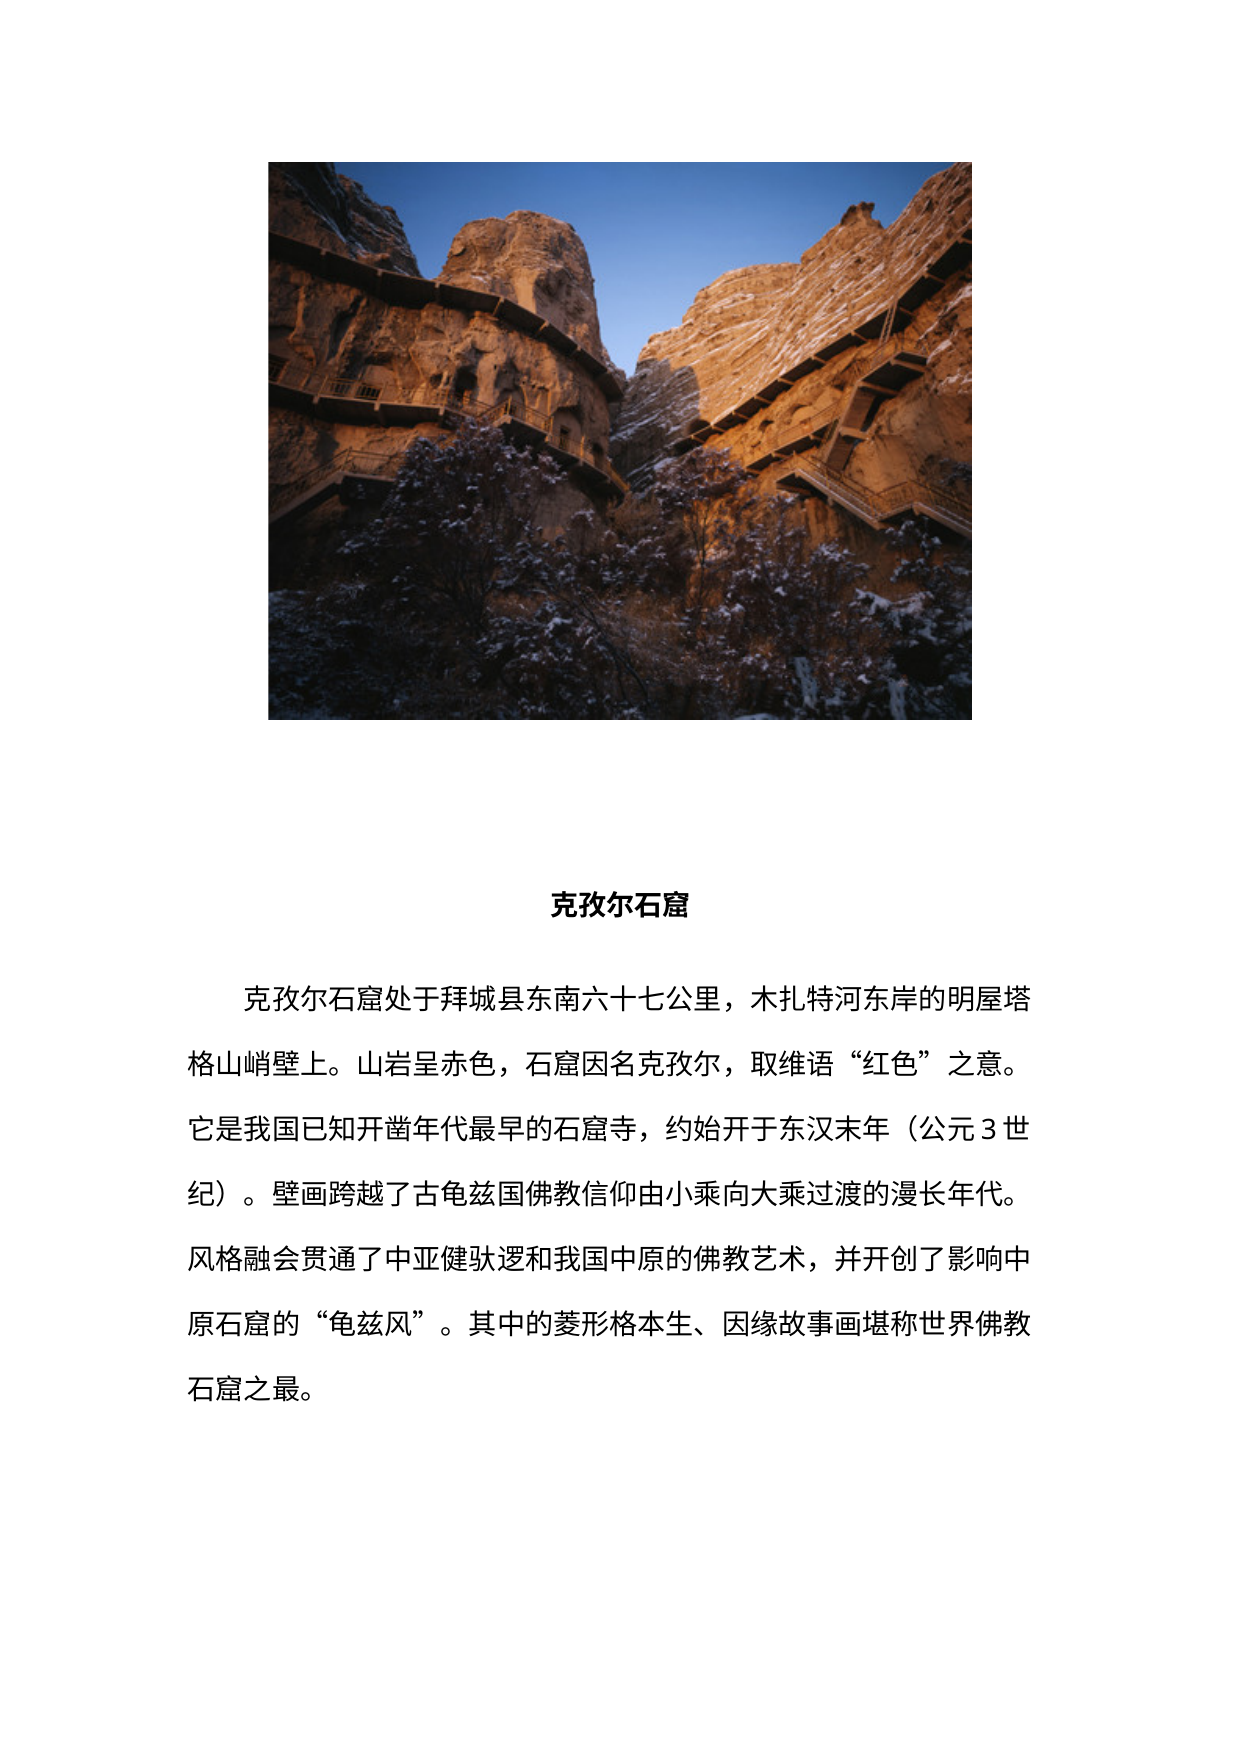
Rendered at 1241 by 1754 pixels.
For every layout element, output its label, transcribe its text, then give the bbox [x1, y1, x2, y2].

picture [268, 162, 972, 720]
text 克孜尔石窟 [187, 870, 1053, 935]
text 克孜尔石窟处于拜城县东南六十七公里，木扎特河东岸的明屋塔格山峭壁上。山岩呈赤色，石窟因名克孜尔，取维语“红色”之意。它是我国已知开凿年代最早的石窟寺，约始开于东汉末年（公元3世纪）。壁画跨越了古龟兹国佛教信仰由小乘向大乘过渡的漫长年代。风格融会贯通了中亚健驮逻和我国中原的佛教艺术，并开创了影响中原石窟的“龟兹风”。其中的菱形格本生、因缘故事画堪称世界佛教石窟之最。 [187, 964, 1053, 1419]
